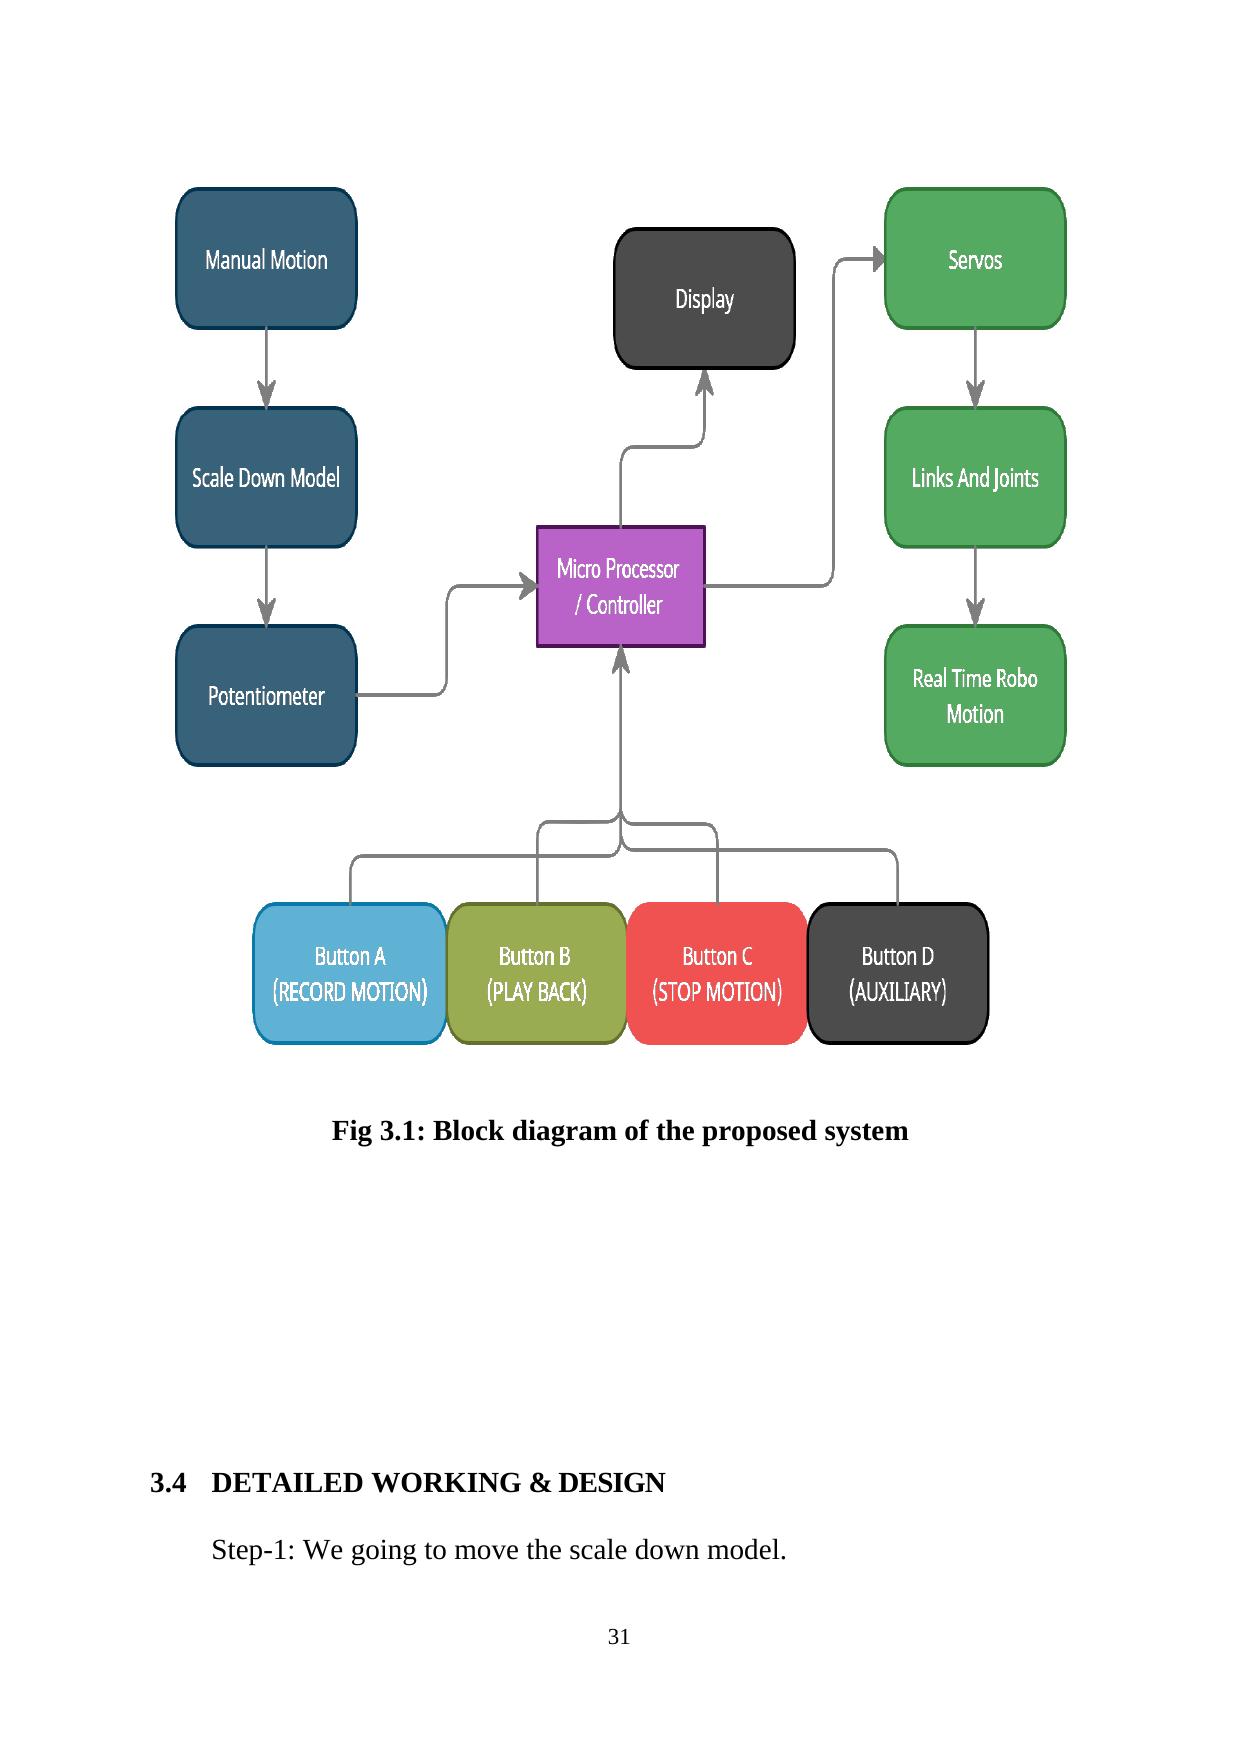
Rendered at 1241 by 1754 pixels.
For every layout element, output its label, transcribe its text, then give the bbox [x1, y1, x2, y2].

picture [150, 150, 1091, 1082]
text Fig 3.1: Block diagram of the proposed system [150, 1113, 1090, 1147]
subtitle DETAILED WORKING & DESIGN [150, 1465, 1090, 1499]
text Step-1: We going to move the scale down model. [150, 1532, 1090, 1566]
